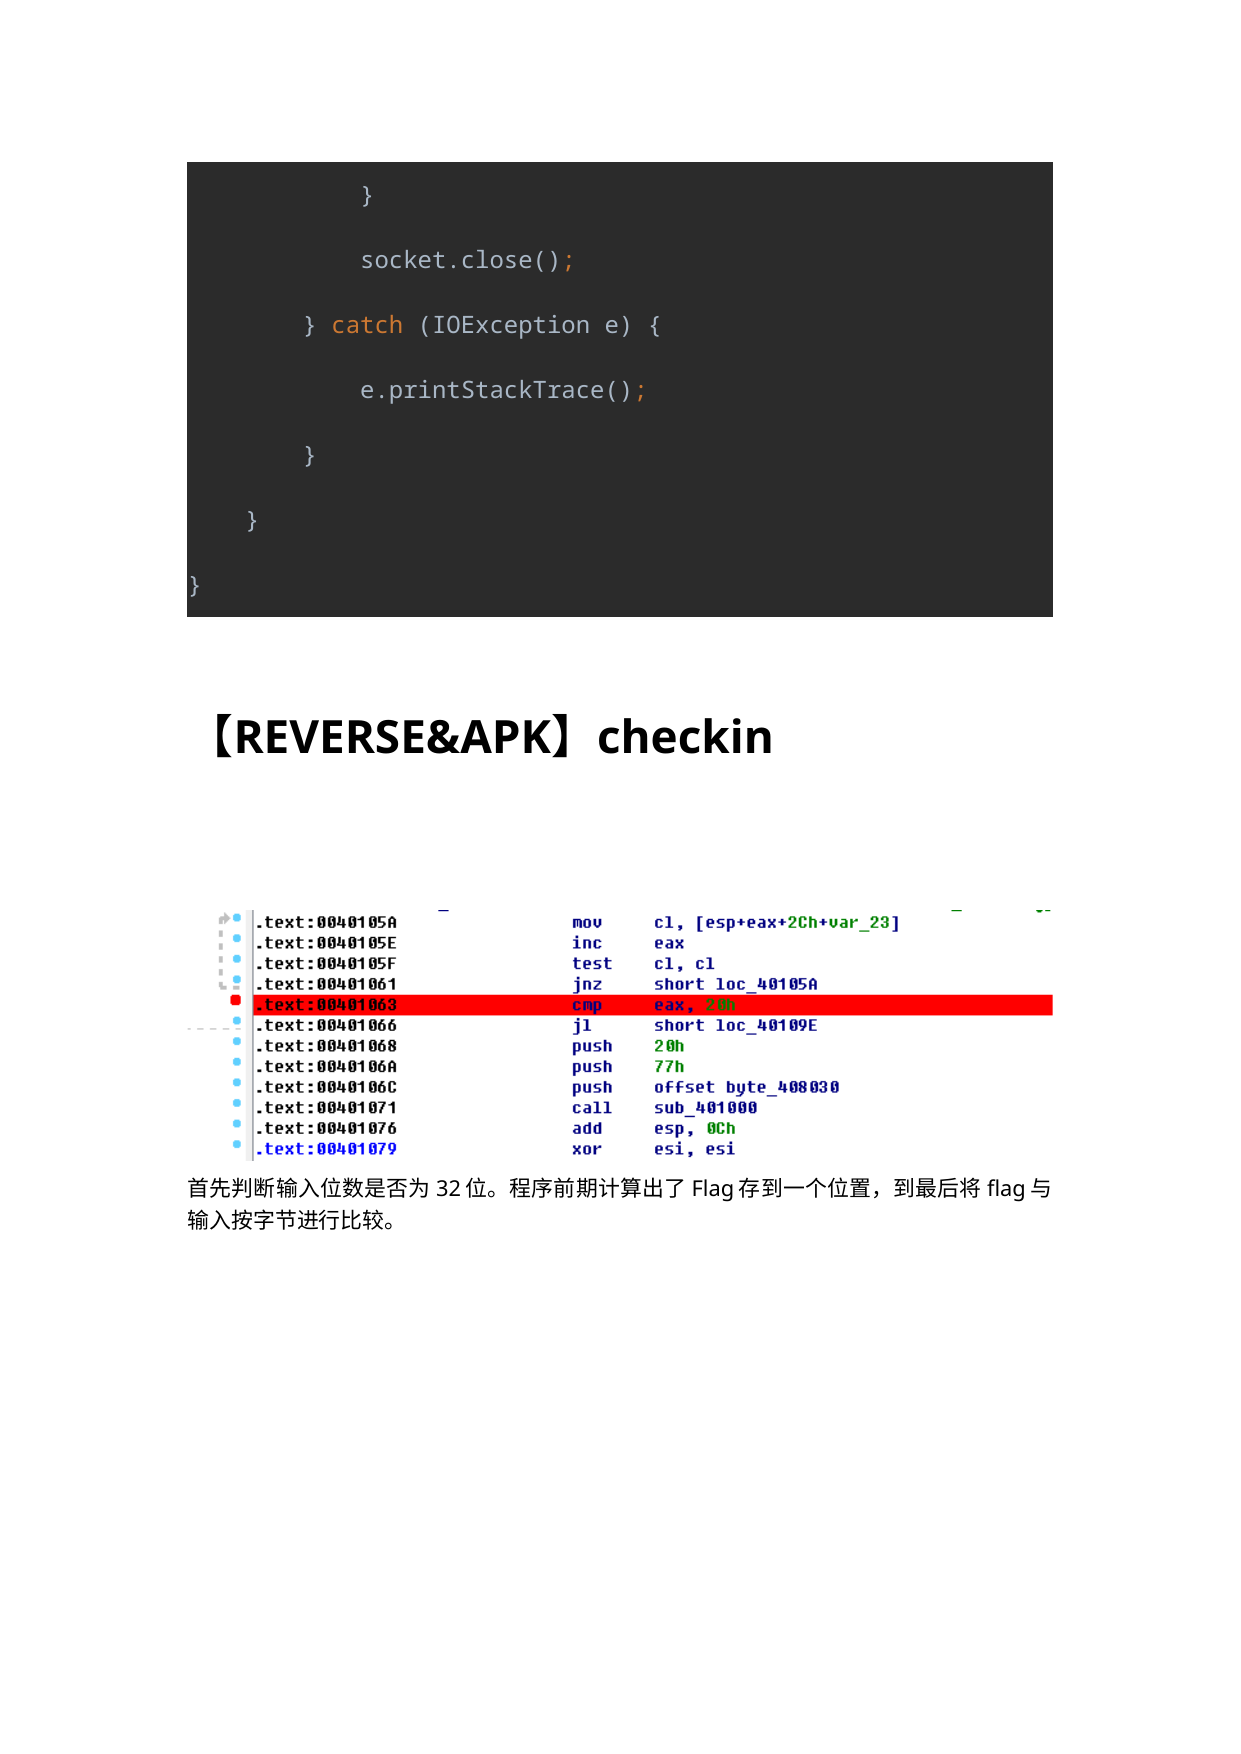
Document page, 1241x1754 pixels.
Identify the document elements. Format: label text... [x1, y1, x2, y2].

text 首先判断输入位数是否为32位。程序前期计算出了Flag存到一个位置，到最后将flag与输入按字节进行比较。 [187, 1171, 1053, 1236]
subtitle 【REVERSE&APK】checkin [187, 685, 1053, 782]
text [187, 162, 1053, 617]
picture [187, 910, 1053, 1161]
